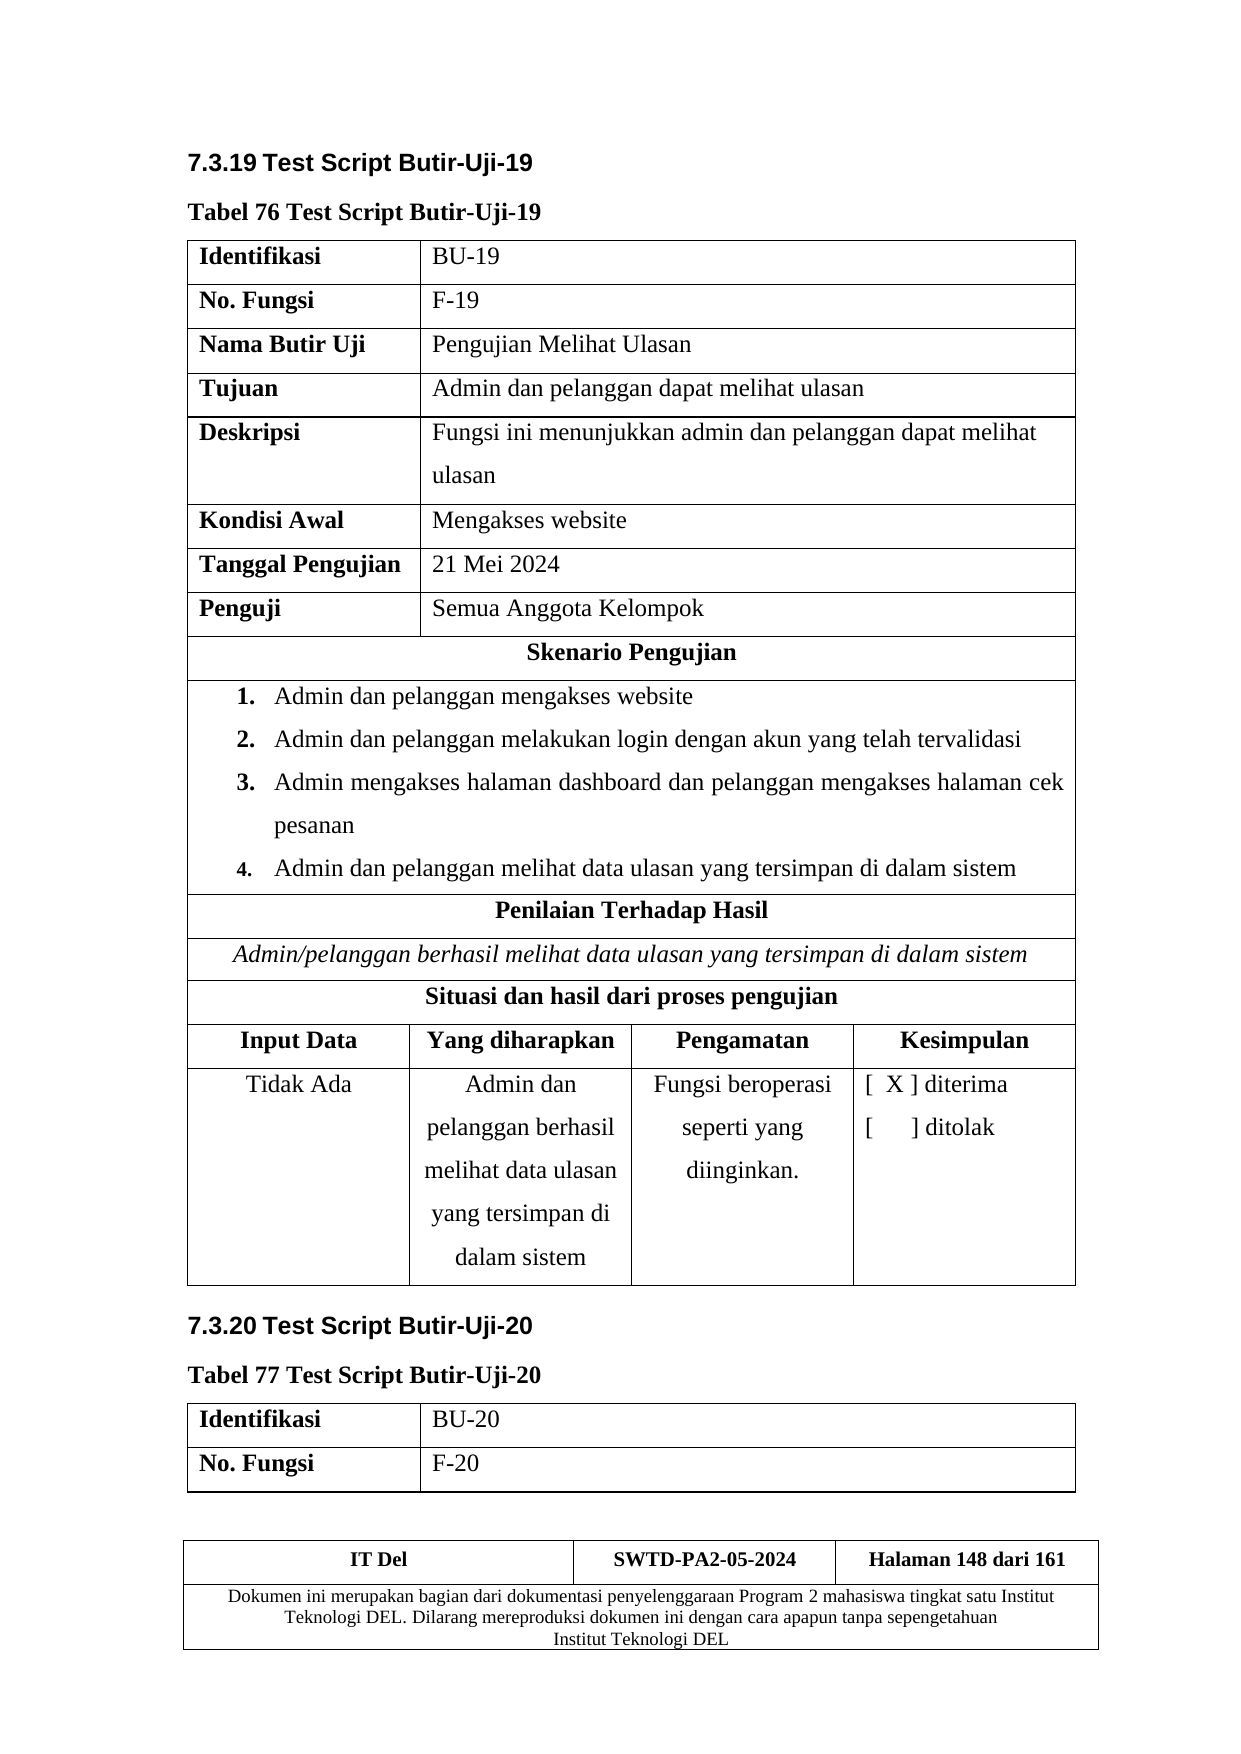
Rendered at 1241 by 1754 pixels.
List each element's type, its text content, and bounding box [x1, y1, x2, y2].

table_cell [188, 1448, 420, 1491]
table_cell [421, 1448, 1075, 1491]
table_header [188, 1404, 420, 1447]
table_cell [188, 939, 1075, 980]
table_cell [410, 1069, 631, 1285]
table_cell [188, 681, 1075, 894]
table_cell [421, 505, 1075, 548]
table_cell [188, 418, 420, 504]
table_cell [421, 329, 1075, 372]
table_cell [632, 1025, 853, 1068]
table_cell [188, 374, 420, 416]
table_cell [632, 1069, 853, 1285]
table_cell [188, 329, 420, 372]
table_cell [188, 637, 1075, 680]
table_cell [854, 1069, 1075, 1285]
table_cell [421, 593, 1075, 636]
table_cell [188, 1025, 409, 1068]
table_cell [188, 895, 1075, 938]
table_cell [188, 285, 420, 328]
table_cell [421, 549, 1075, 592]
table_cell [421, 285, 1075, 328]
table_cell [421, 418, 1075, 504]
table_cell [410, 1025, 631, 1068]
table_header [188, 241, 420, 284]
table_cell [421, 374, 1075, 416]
text Tabel 76 Test Script Butir-Uji-19 [187, 197, 1092, 226]
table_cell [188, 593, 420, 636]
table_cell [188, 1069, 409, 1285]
subtitle Test Script Butir-Uji-19 [187, 148, 1092, 176]
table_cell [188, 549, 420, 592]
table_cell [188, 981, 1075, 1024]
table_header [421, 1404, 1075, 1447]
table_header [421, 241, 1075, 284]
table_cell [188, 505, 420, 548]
text Tabel 77 Test Script Butir-Uji-20 [187, 1360, 1092, 1389]
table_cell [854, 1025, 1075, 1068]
subtitle Test Script Butir-Uji-20 [187, 1311, 1092, 1339]
